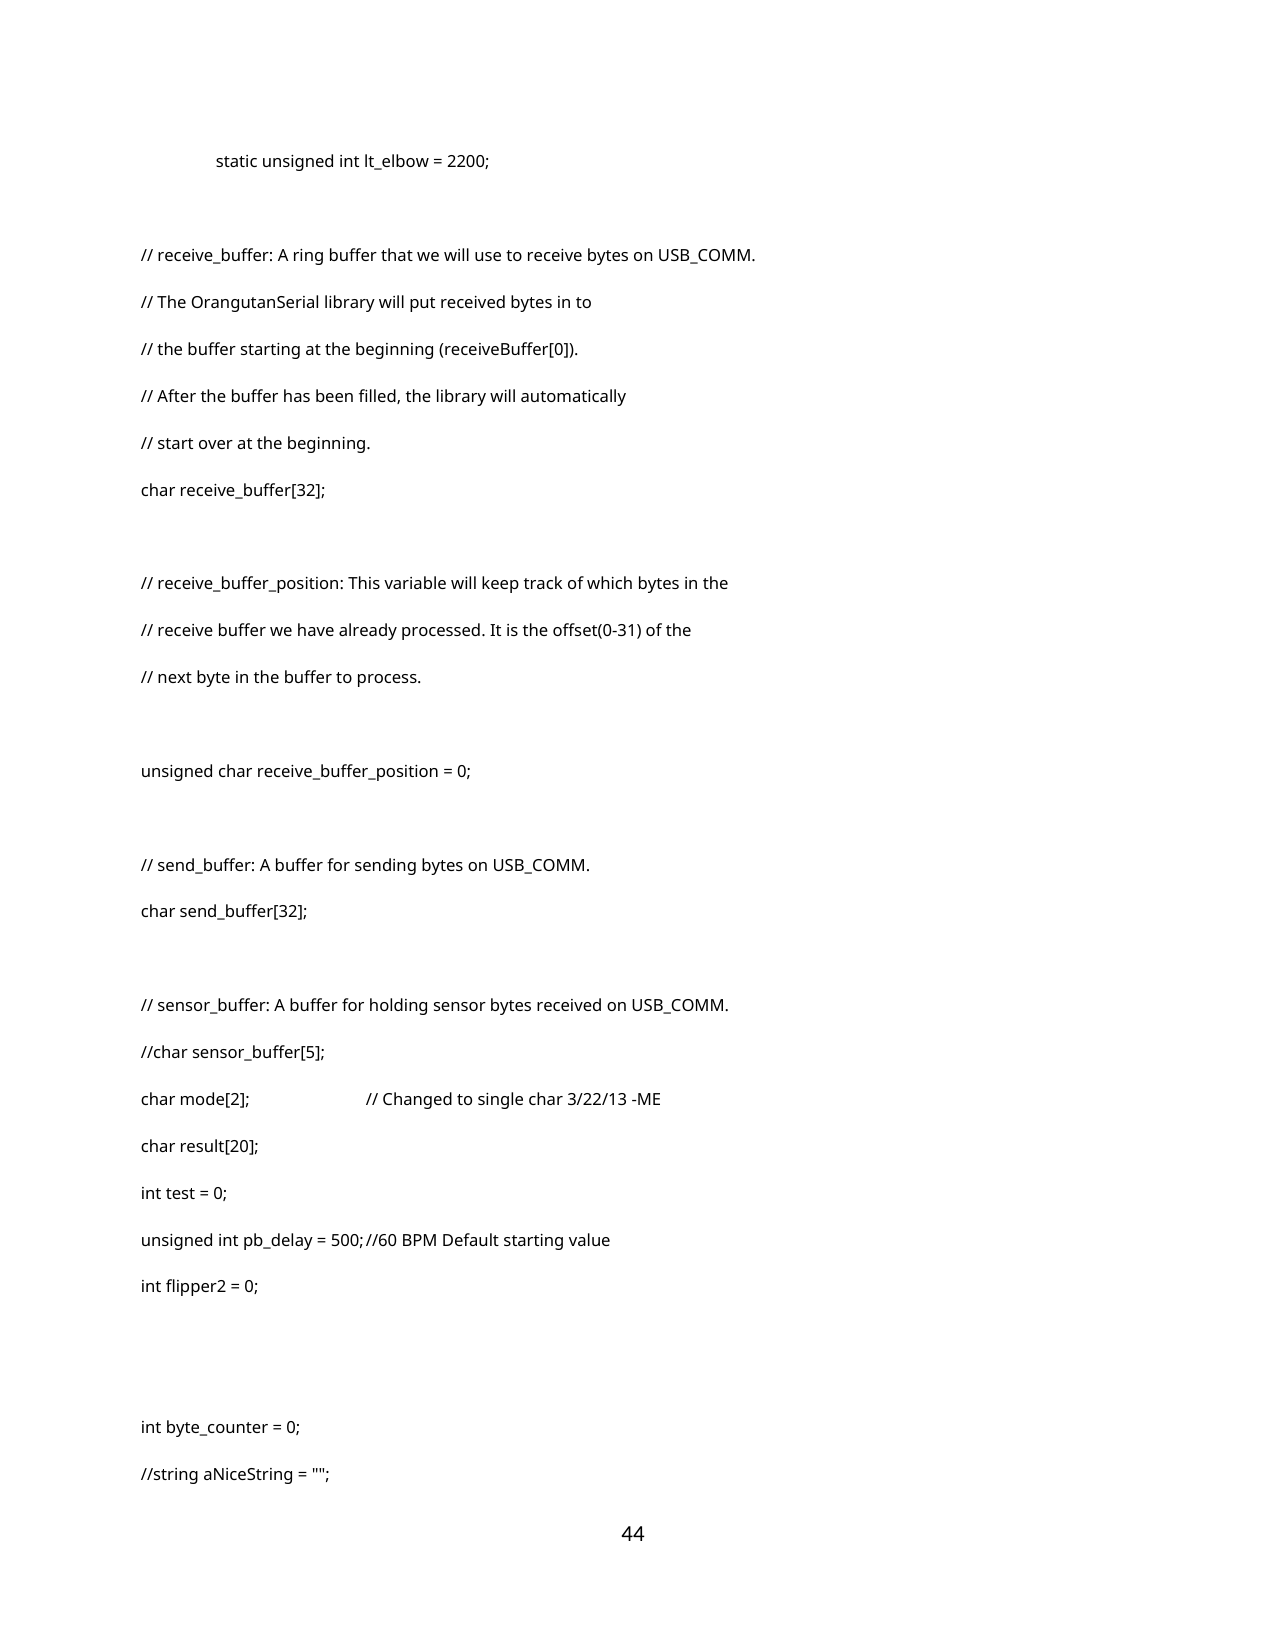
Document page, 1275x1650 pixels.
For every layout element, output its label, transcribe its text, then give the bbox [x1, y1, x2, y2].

text char send_buffer[32]; [141, 900, 1125, 923]
text // start over at the beginning. [141, 431, 1125, 454]
text int flipper2 = 0; [141, 1275, 1125, 1298]
text // receive buffer we have already processed. It is the offset(0-31) of the [141, 619, 1125, 641]
text // next byte in the buffer to process. [141, 666, 1125, 688]
text //char sensor_buffer[5]; [141, 1041, 1125, 1063]
text char receive_buffer[32]; [141, 478, 1125, 501]
text // receive_buffer_position: This variable will keep track of which bytes in the [141, 572, 1125, 594]
text // the buffer starting at the beginning (receiveBuffer[0]). [141, 337, 1125, 360]
text unsigned char receive_buffer_position = 0; [141, 759, 1125, 782]
text static unsigned int lt_elbow = 2200; [141, 150, 1125, 173]
text // send_buffer: A buffer for sending bytes on USB_COMM. [141, 853, 1125, 876]
text char mode[2]; // Changed to single char 3/22/13 -ME [141, 1087, 1125, 1110]
text // receive_buffer: A ring buffer that we will use to receive bytes on USB_COMM. [141, 244, 1125, 266]
text char result[20]; [141, 1134, 1125, 1157]
text unsigned int pb_delay = 500; //60 BPM Default starting value [141, 1228, 1125, 1251]
text //string aNiceString = ""; [141, 1462, 1125, 1485]
text int byte_counter = 0; [141, 1416, 1125, 1438]
text // sensor_buffer: A buffer for holding sensor bytes received on USB_COMM. [141, 994, 1125, 1016]
text // After the buffer has been filled, the library will automatically [141, 384, 1125, 407]
text // The OrangutanSerial library will put received bytes in to [141, 291, 1125, 313]
text int test = 0; [141, 1181, 1125, 1204]
